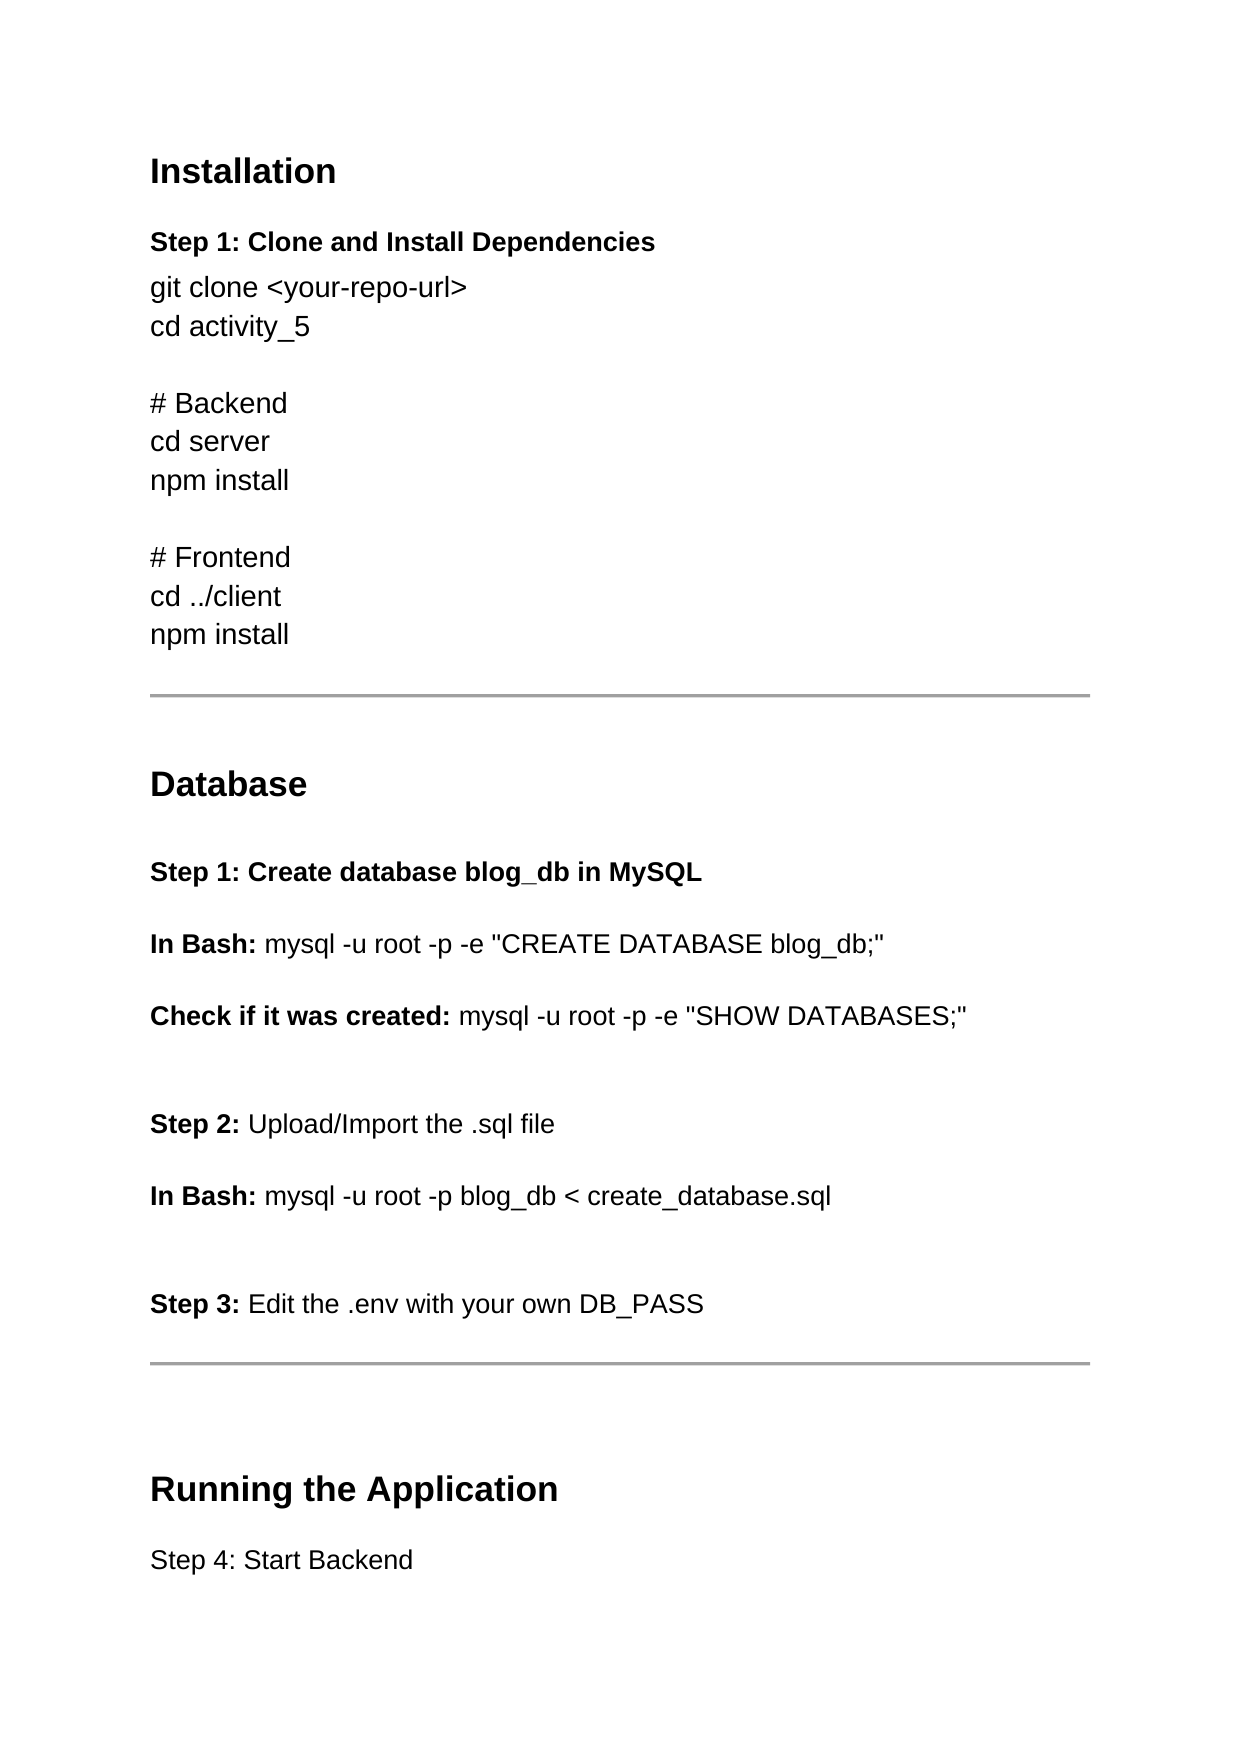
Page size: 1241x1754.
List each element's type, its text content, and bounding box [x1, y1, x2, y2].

text Step 3: Edit the .env with your own DB_PASS [150, 1288, 1090, 1319]
text # Backend [150, 386, 1090, 419]
text npm install [150, 463, 1090, 496]
text cd activity_5 [150, 309, 1090, 342]
subtitle Step 4: Start Backend [150, 1544, 1090, 1576]
text In Bash: mysql -u root -p -e "CREATE DATABASE blog_db;" [150, 928, 1090, 959]
text cd ../client [150, 578, 1090, 612]
text git clone <your-repo-url> [150, 270, 1090, 304]
subtitle Running the Application [150, 1468, 1090, 1509]
text Step 1: Create database blog_db in MySQL [150, 856, 1090, 888]
subtitle Installation [150, 150, 1090, 191]
text cd server [150, 424, 1090, 458]
text npm install [150, 617, 1090, 651]
text Step 2: Upload/Import the .sql file [150, 1108, 1090, 1139]
text Check if it was created: mysql -u root -p -e "SHOW DATABASES;" [150, 1000, 1090, 1031]
subtitle Step 1: Clone and Install Dependencies [150, 226, 1090, 257]
text In Bash: mysql -u root -p blog_db < create_database.sql [150, 1180, 1090, 1211]
text # Frontend [150, 540, 1090, 573]
text Database [150, 763, 1090, 804]
